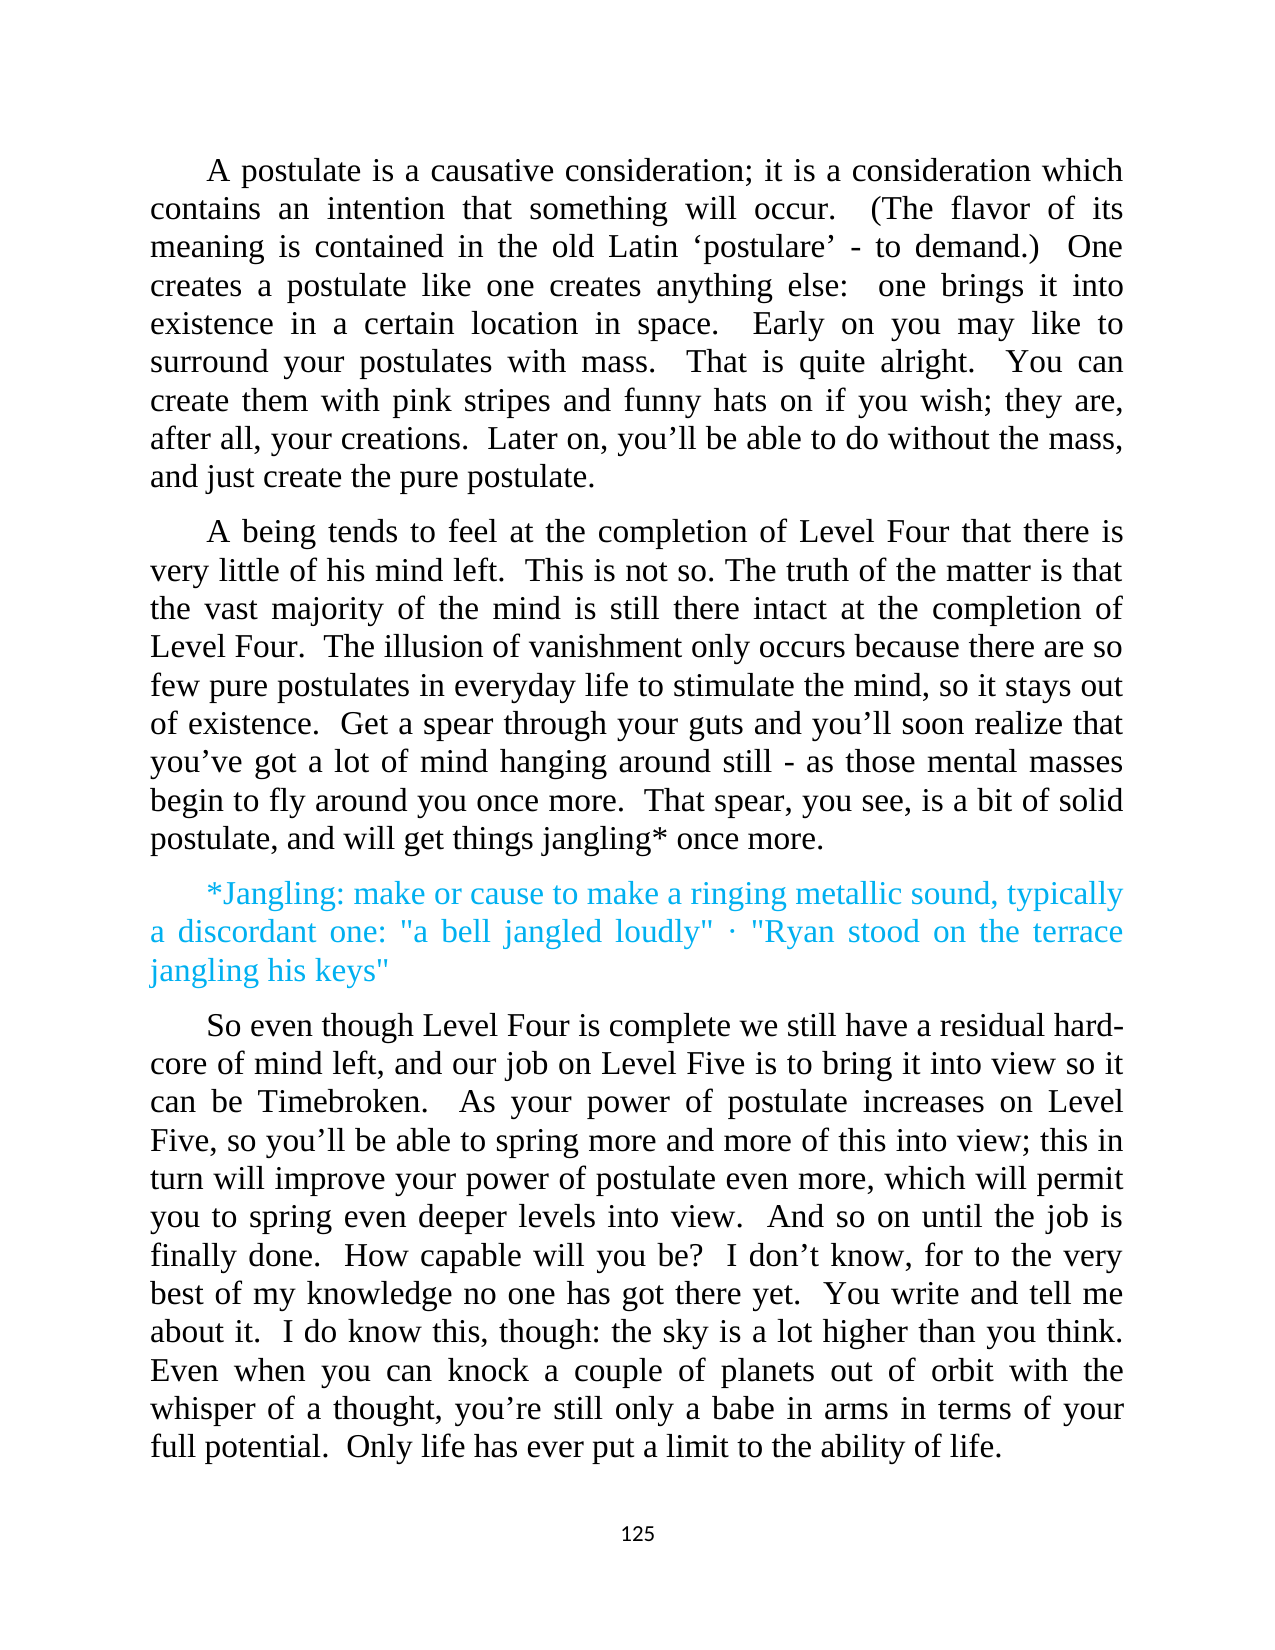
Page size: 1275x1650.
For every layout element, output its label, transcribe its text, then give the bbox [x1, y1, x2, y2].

text A being tends to feel at the completion of Level Four that there is very little of his mind left. This is not so. The truth of the matter is that the vast majority of the mind is still there intact at the completion of Level Four. The illusion of vanishment only occurs because there are so few pure postulates in everyday life to stimulate the mind, so it stays out of existence. Get a spear through your guts and you’ll soon realize that you’ve got a lot of mind hanging around still - as those mental masses begin to fly around you once more. That spear, you see, is a bit of solid postulate, and will get things jangling* once more. [150, 512, 1125, 857]
text *Jangling: make or cause to make a ringing metallic sound, typically a discordant one: "a bell jangled loudly" · "Ryan stood on the terrace jangling his keys" [150, 873, 1125, 988]
text A postulate is a causative consideration; it is a consideration which contains an intention that something will occur. (The flavor of its meaning is contained in the old Latin ‘postulare’ - to demand.) One creates a postulate like one creates anything else: one brings it into existence in a certain location in space. Early on you may like to surround your postulates with mass. That is quite alright. You can create them with pink stripes and funny hats on if you wish; they are, after all, your creations. Later on, you’ll be able to do without the mass, and just create the pure postulate. [150, 150, 1125, 495]
text So even though Level Four is complete we still have a residual hard-core of mind left, and our job on Level Five is to bring it into view so it can be Timebroken. As your power of postulate increases on Level Five, so you’ll be able to spring more and more of this into view; this in turn will improve your power of postulate even more, which will permit you to spring even deeper levels into view. And so on until the job is finally done. How capable will you be? I don’t know, for to the very best of my knowledge no one has got there yet. You write and tell me about it. I do know this, though: the sky is a lot higher than you think. Even when you can knock a couple of planets out of orbit with the whisper of a thought, you’re still only a babe in arms in terms of your full potential. Only life has ever put a limit to the ability of life. [150, 1005, 1125, 1465]
